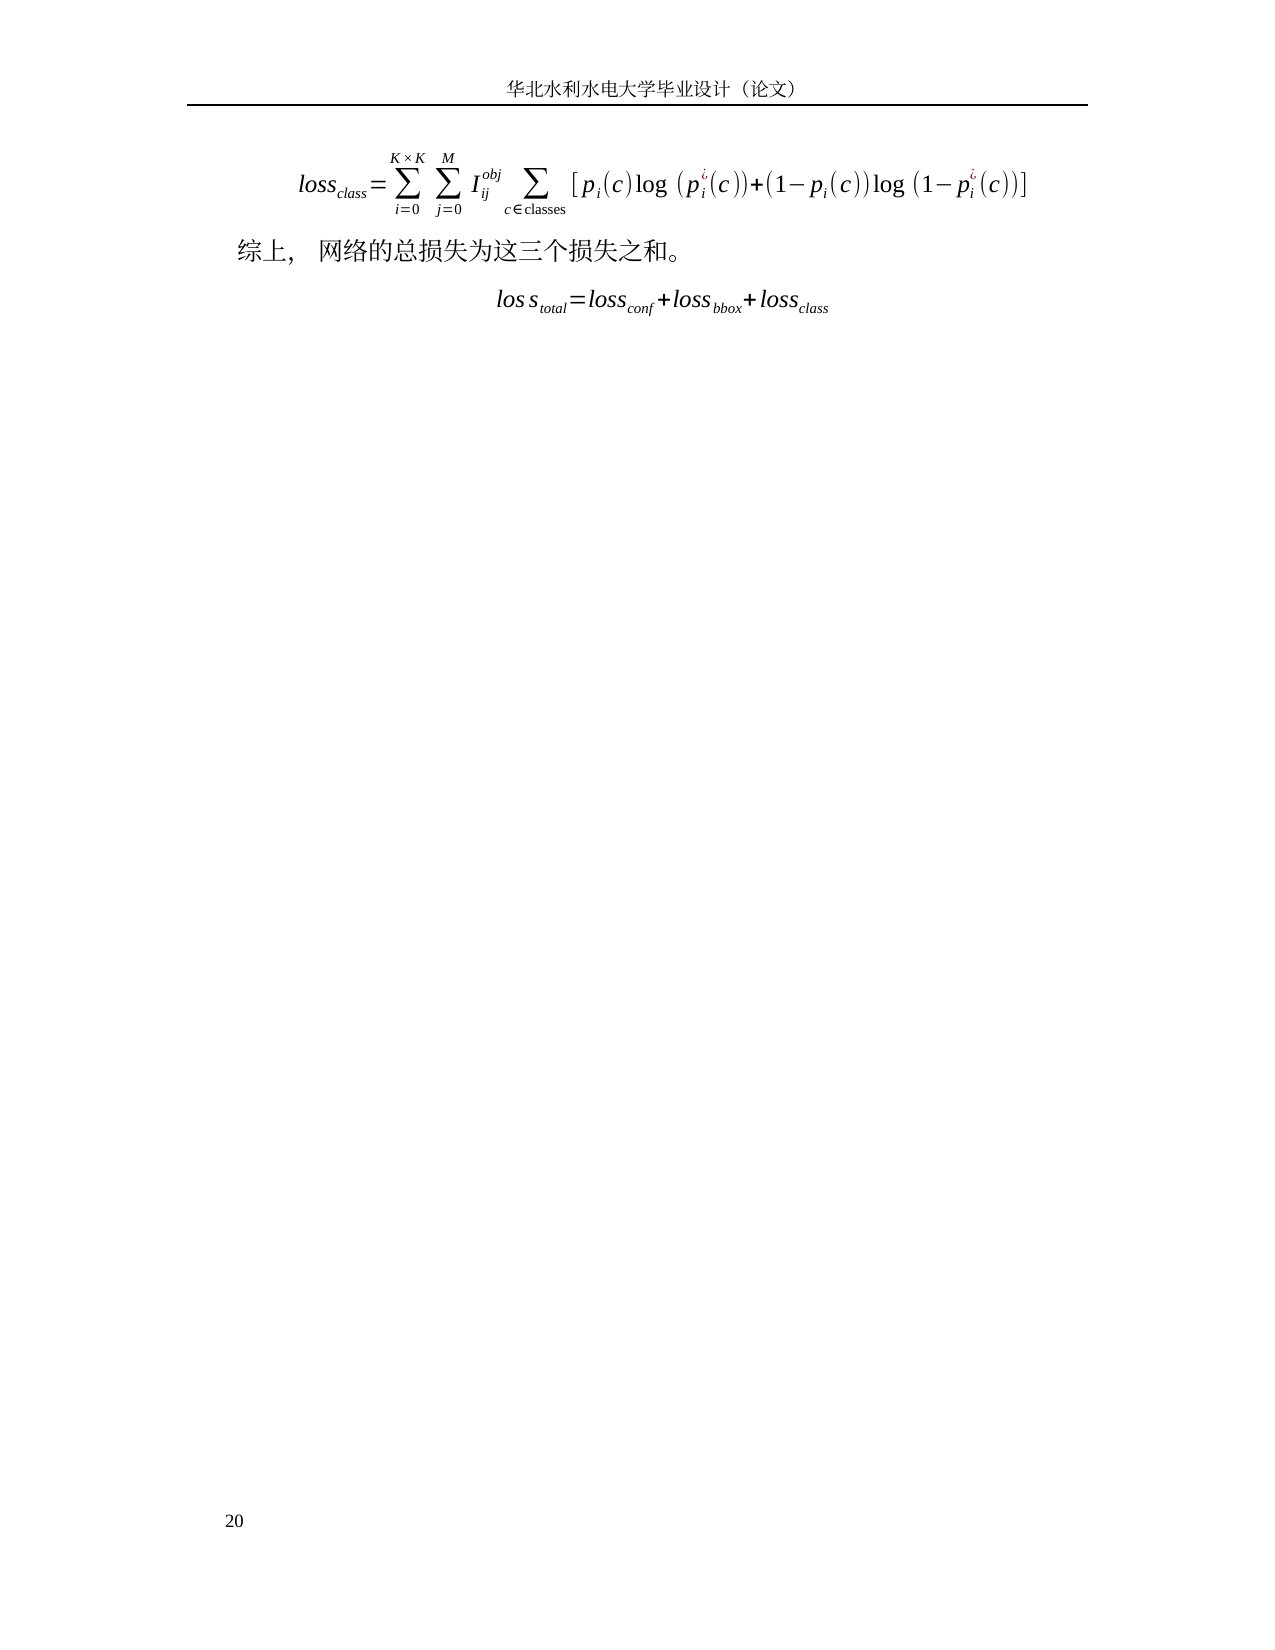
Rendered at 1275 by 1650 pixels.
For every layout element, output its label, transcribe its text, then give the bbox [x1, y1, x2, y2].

text 综上， 网络的总损失为这三个损失之和。 [187, 232, 1088, 268]
